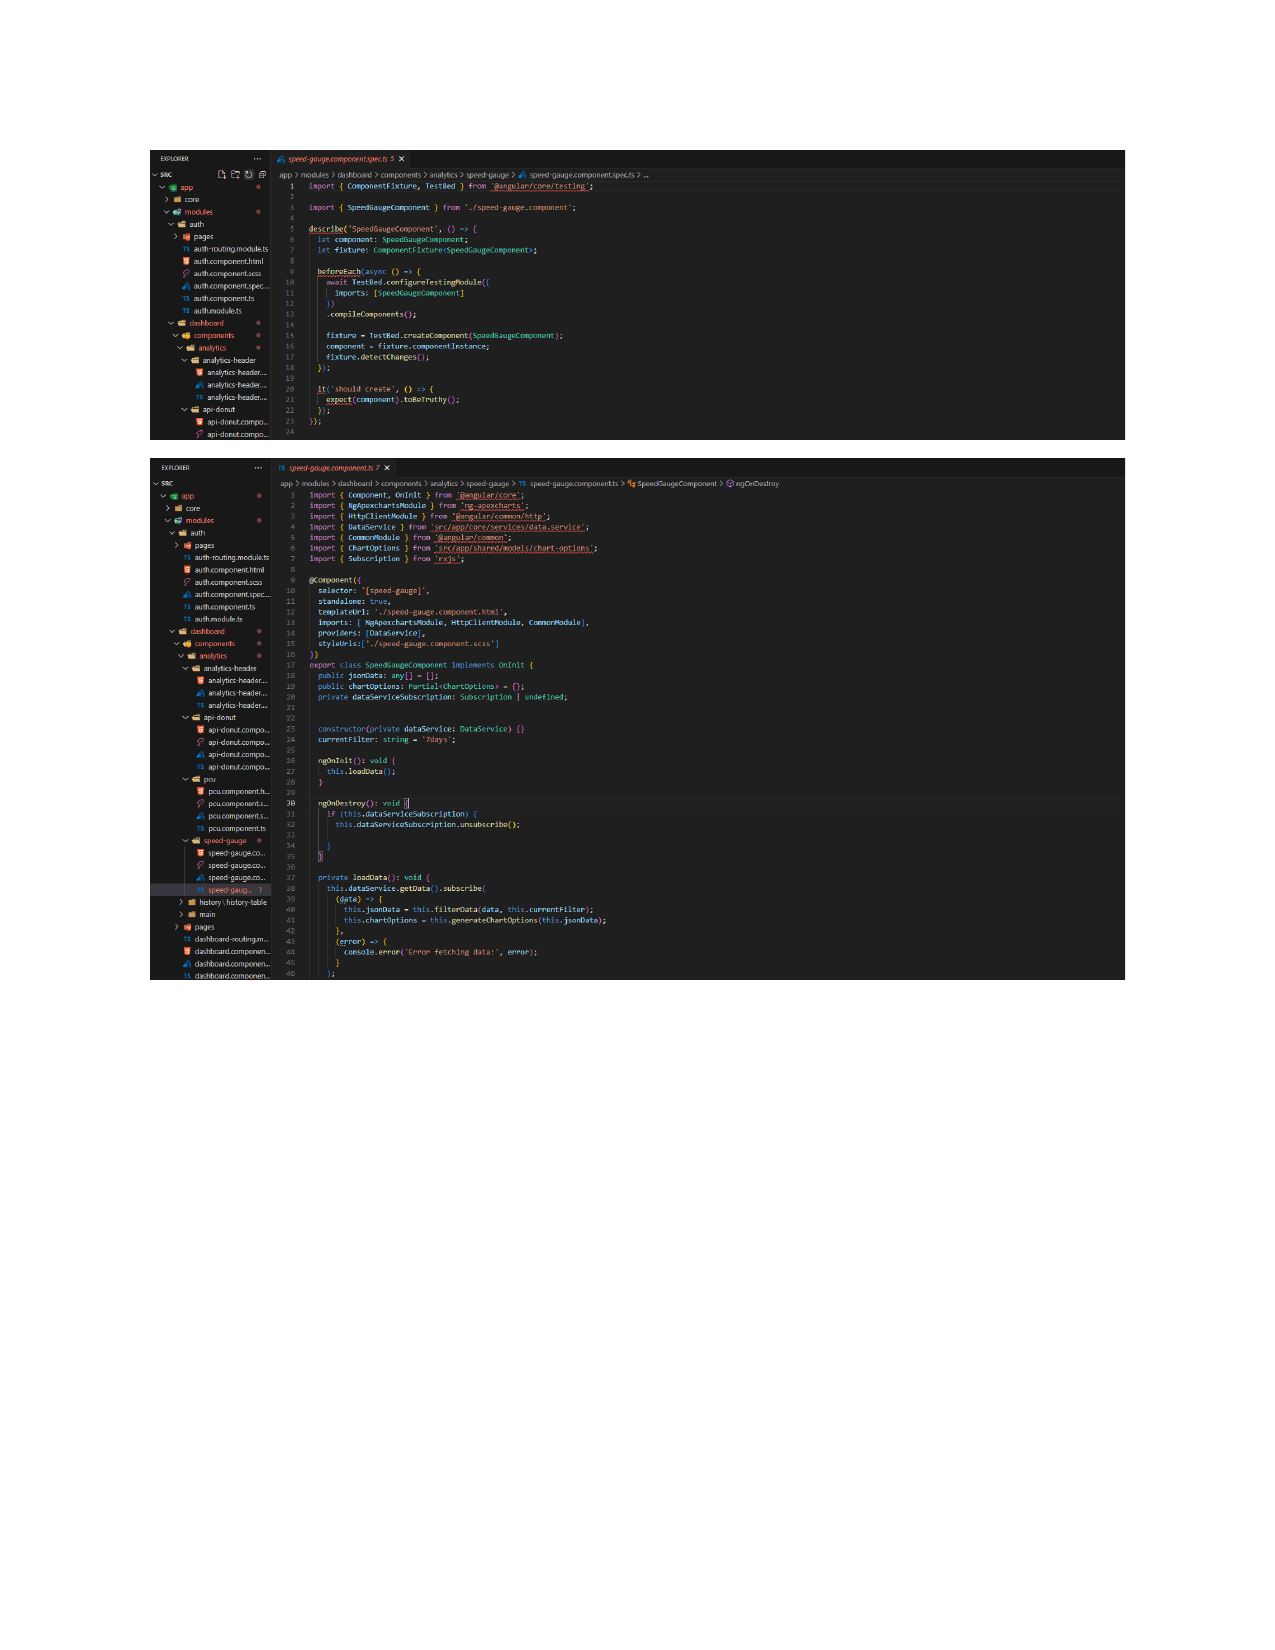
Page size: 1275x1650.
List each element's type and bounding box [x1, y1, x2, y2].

picture [150, 150, 1125, 440]
picture [150, 458, 1125, 980]
